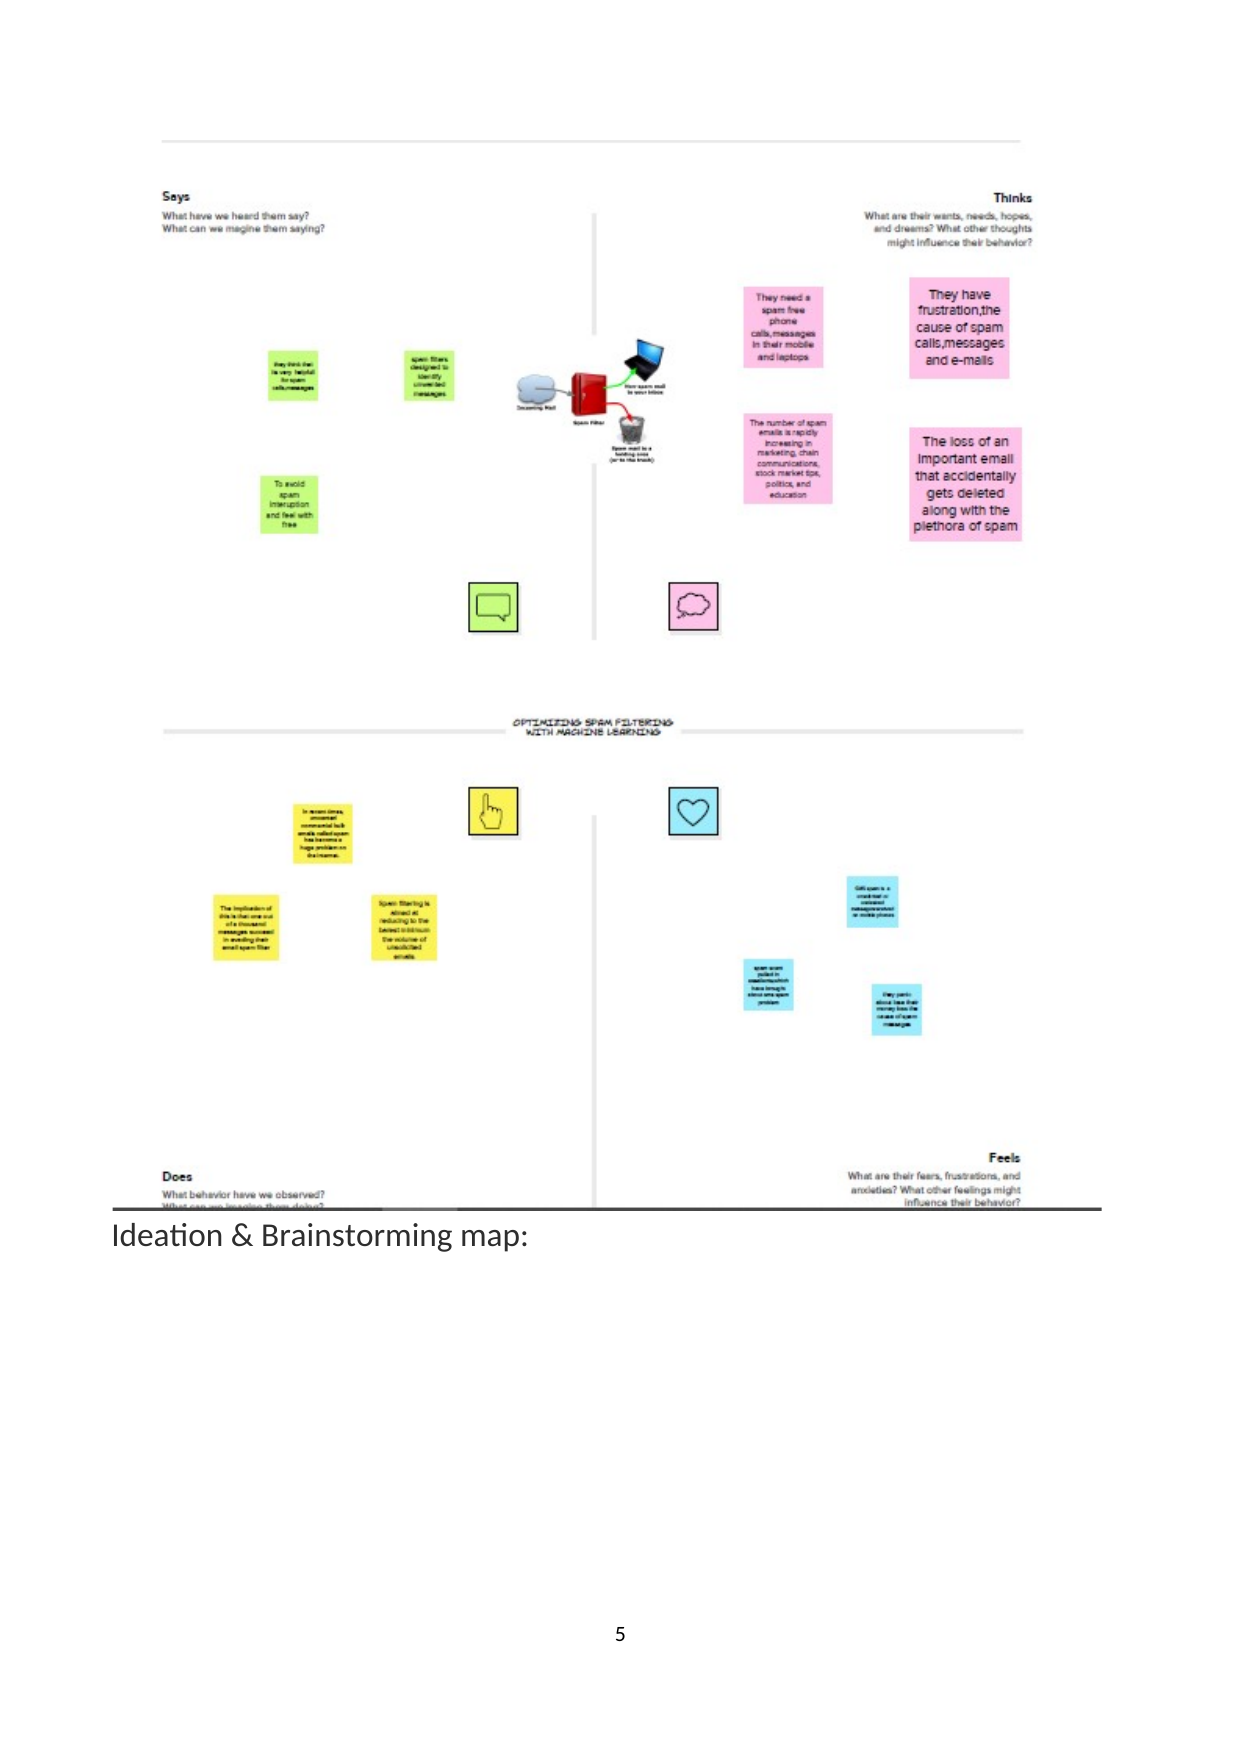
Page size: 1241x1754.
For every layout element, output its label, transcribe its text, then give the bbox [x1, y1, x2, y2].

text Ideation & Brainstorming map: [111, 1214, 1144, 1254]
picture [112, 140, 1102, 1211]
